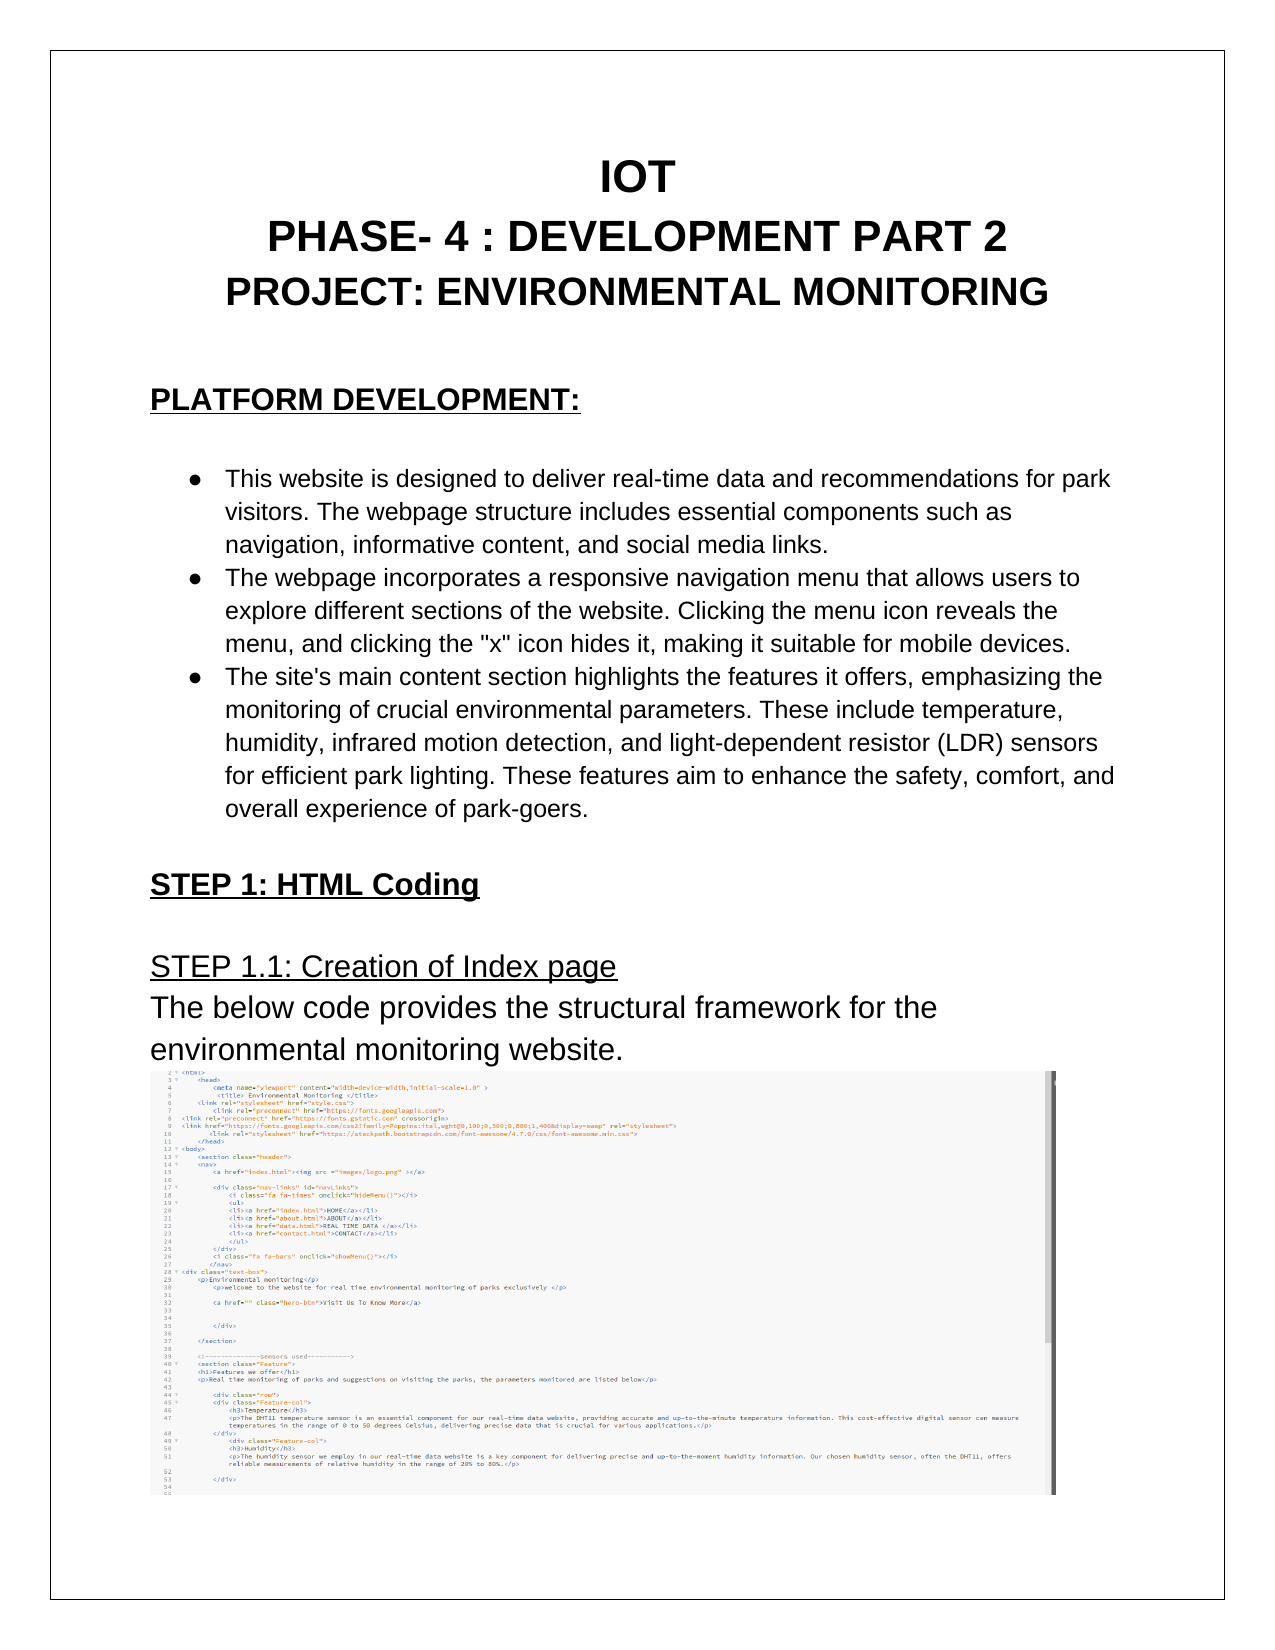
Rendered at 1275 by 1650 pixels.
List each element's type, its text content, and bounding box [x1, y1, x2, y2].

text STEP 1: HTML Coding [150, 866, 1125, 901]
text The below code provides the structural framework for the environmental monitoring website. [150, 989, 1125, 1066]
text IOT [150, 150, 1125, 203]
text PLATFORM DEVELOPMENT: [150, 381, 1125, 417]
text PHASE- 4 : DEVELOPMENT PART 2 [150, 211, 1125, 261]
list This website is designed to deliver real-time data and recommendations for park visitors. The webpage structure includes essential components such as navigation, informative content, and social media links. [187, 464, 1125, 558]
picture [150, 1071, 1056, 1495]
list The webpage incorporates a responsive navigation menu that allows users to explore different sections of the website. Clicking the menu icon reveals the menu, and clicking the "x" icon hides it, making it suitable for mobile devices. [187, 563, 1125, 658]
text STEP 1.1: Creation of Index page [150, 948, 1125, 984]
text PROJECT: ENVIRONMENTAL MONITORING [150, 268, 1125, 314]
list The site's main content section highlights the features it offers, emphasizing the monitoring of crucial environmental parameters. These include temperature, humidity, infrared motion detection, and light-dependent resistor (LDR) sensors for efficient park lighting. These features aim to enhance the safety, comfort, and overall experience of park-goers. [187, 662, 1125, 823]
